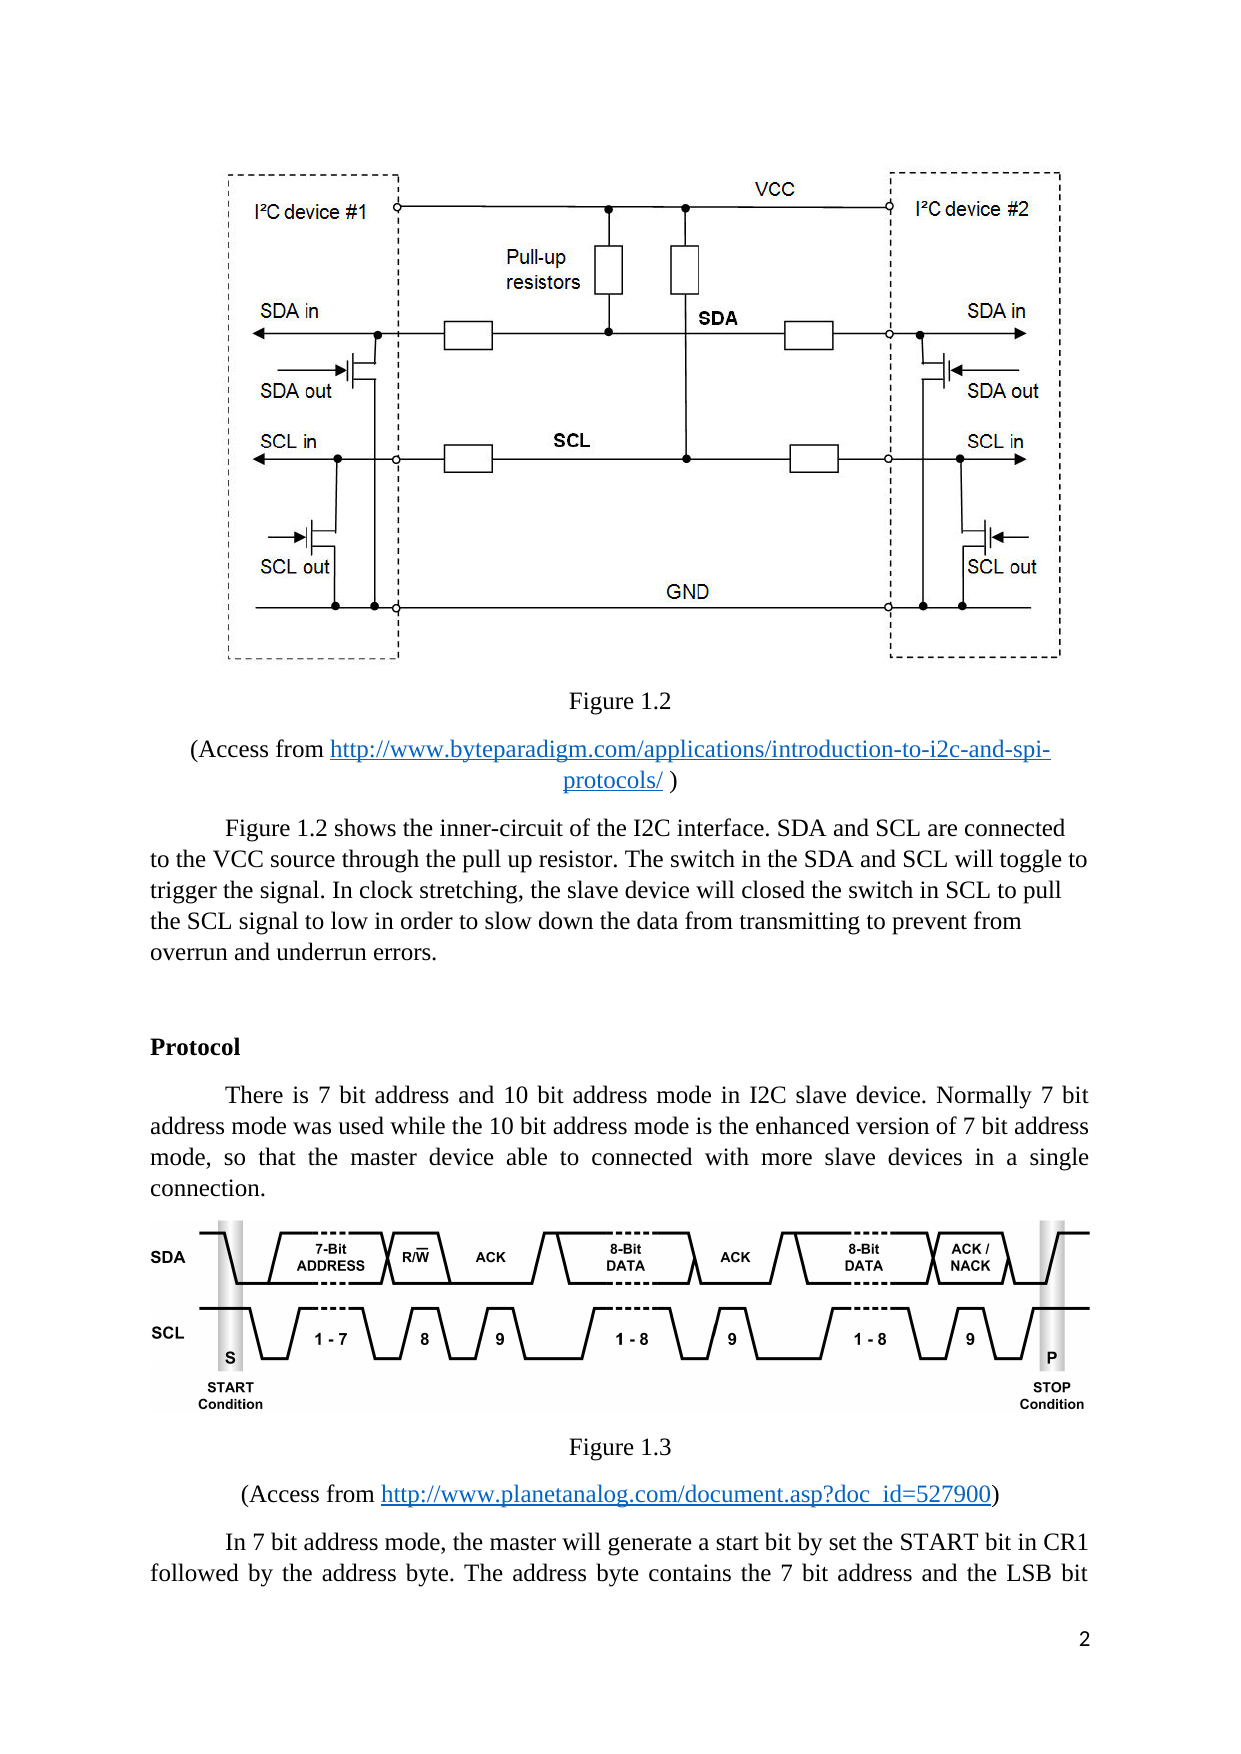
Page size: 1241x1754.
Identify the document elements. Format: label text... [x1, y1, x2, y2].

text Protocol [150, 1032, 1090, 1061]
picture [150, 150, 1090, 668]
text (Access from http://www.byteparadigm.com/applications/introduction-to-i2c-and-spi-protocols/ ) [150, 734, 1090, 794]
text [150, 1527, 1090, 1587]
text Figure 1.2 [150, 686, 1090, 715]
text Figure 1.2 shows the inner-circuit of the I2C interface. SDA and SCL are connected to the VCC source through the pull up resistor. The switch in the SDA and SCL will toggle to trigger the signal. In clock stretching, the slave device will closed the switch in SCL to pull the SCL signal to low in order to slow down the data from transmitting to prevent from overrun and underrun errors. [150, 813, 1090, 966]
text (Access from http://www.planetanalog.com/document.asp?doc_id=527900) [150, 1479, 1090, 1508]
text Figure 1.3 [150, 1432, 1090, 1460]
picture [150, 1220, 1091, 1413]
text There is 7 bit address and 10 bit address mode in I2C slave device. Normally 7 bit address mode was used while the 10 bit address mode is the enhanced version of 7 bit address mode, so that the master device able to connected with more slave devices in a single connection. [150, 1080, 1090, 1202]
